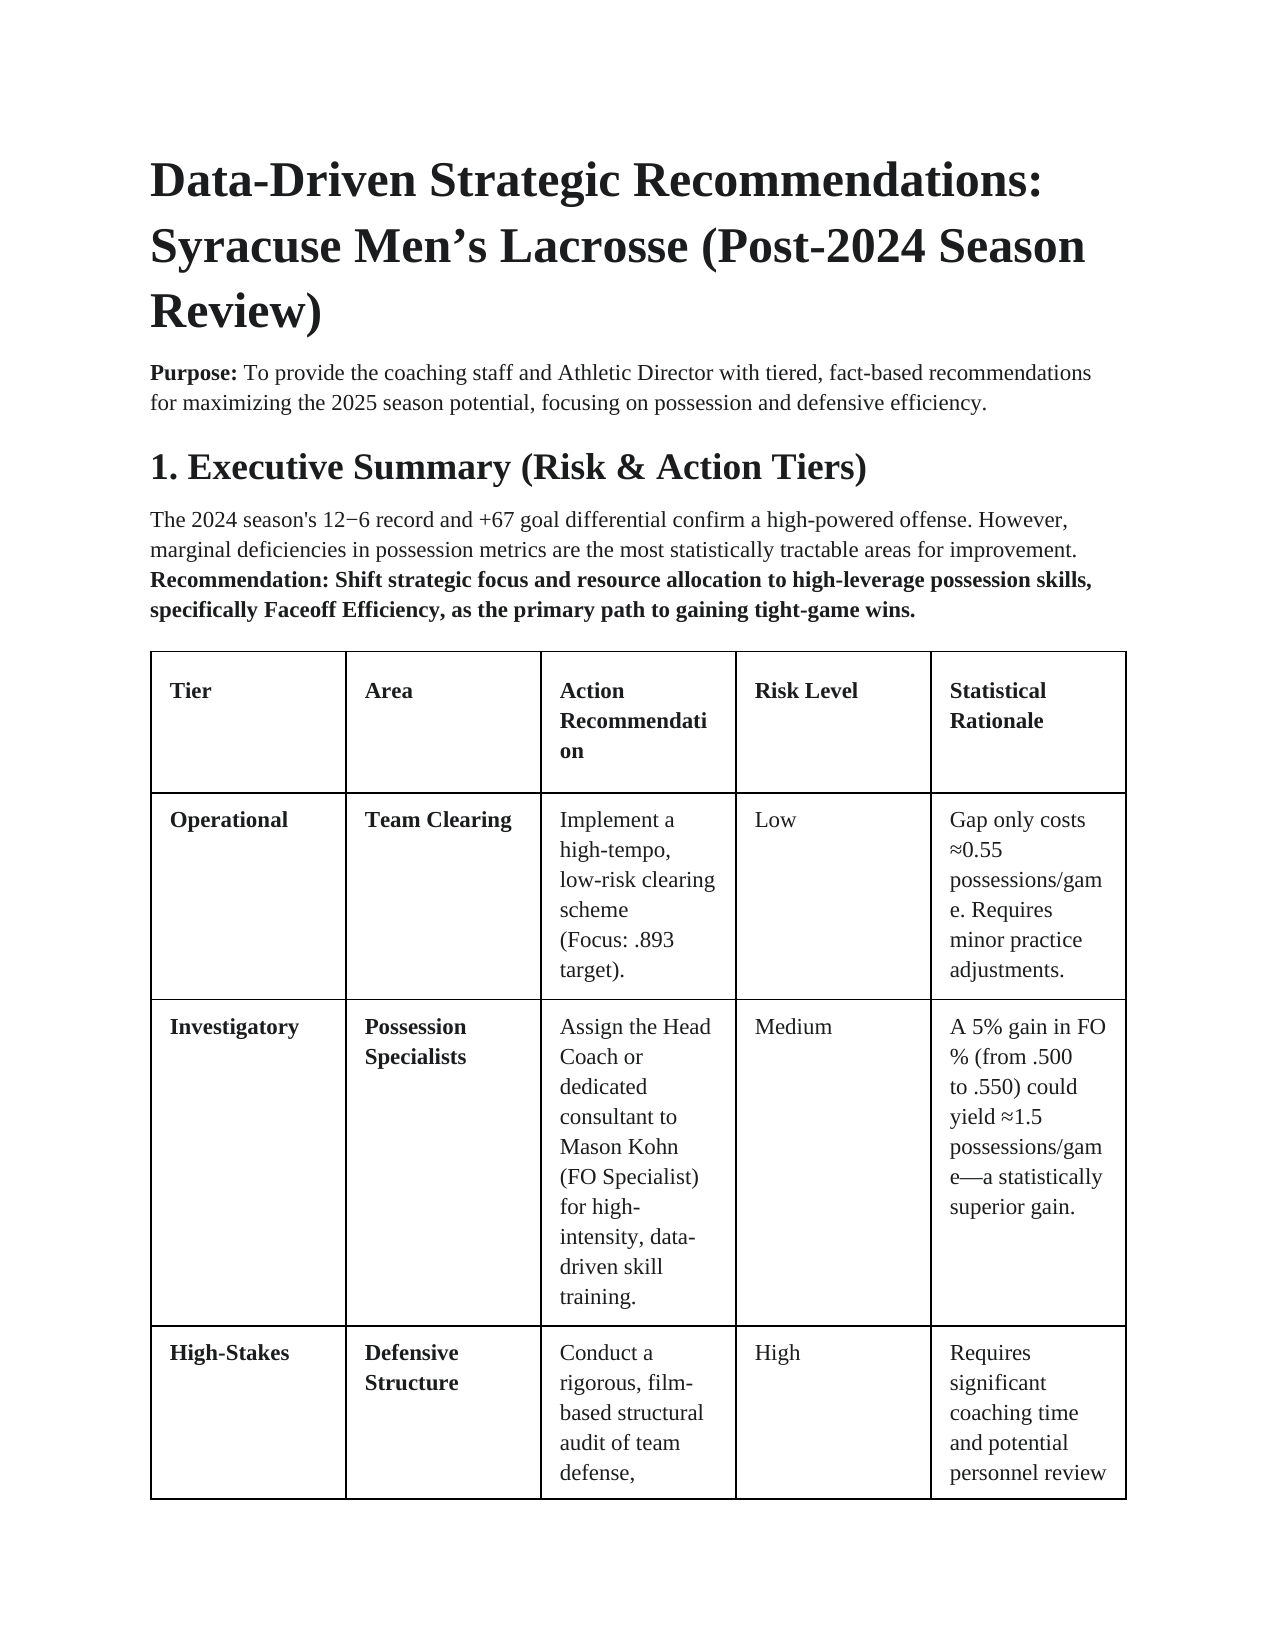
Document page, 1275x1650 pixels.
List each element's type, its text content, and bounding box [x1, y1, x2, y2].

subtitle 1. Executive Summary (Risk & Action Tiers) [150, 444, 1125, 487]
table_header Statistical Rationale [932, 652, 1125, 792]
table_cell High [737, 1327, 930, 1498]
table_header Action Recommendation [542, 652, 735, 792]
table_cell Implement a high-tempo, low-risk clearing scheme (Focus: .893 target). [542, 794, 735, 999]
table_cell Gap only costs ≈0.55 possessions/game. Requires minor practice adjustments. [932, 794, 1125, 999]
table_cell Defensive Structure [347, 1327, 540, 1498]
table_cell Medium [737, 1000, 930, 1325]
table_cell Low [737, 794, 930, 999]
table_cell Assign the Head Coach or dedicated consultant to Mason Kohn (FO Specialist) for high-intensity, data-driven skill training. [542, 1000, 735, 1325]
table_cell Investigatory [152, 1000, 345, 1325]
text Purpose: To provide the coaching staff and Athletic Director with tiered, fact-based recommendations for maximizing the 2025 season potential, focusing on possession and defensive efficiency. [150, 359, 1125, 415]
table_cell Possession Specialists [347, 1000, 540, 1325]
table_header Area [347, 652, 540, 792]
table_cell Operational [152, 794, 345, 999]
text The 2024 season's 12−6 record and +67 goal differential confirm a high-powered offense. However, marginal deficiencies in possession metrics are the most statistically tractable areas for improvement. Recommendation: Shift strategic focus and resource allocation to high-leverage possession skills, specifically Faceoff Efficiency, as the primary path to gaining tight-game wins. [150, 506, 1125, 622]
table_cell High-Stakes [152, 1327, 345, 1498]
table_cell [932, 1327, 1125, 1498]
table_cell A 5% gain in FO% (from .500 to .550) could yield ≈1.5 possessions/game—a statistically superior gain. [932, 1000, 1125, 1325]
table_header Risk Level [737, 652, 930, 792]
subtitle Data-Driven Strategic Recommendations: Syracuse Men’s Lacrosse (Post-2024 Season Review) [150, 150, 1125, 338]
table_cell Team Clearing [347, 794, 540, 999]
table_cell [542, 1327, 735, 1498]
table_header Tier [152, 652, 345, 792]
